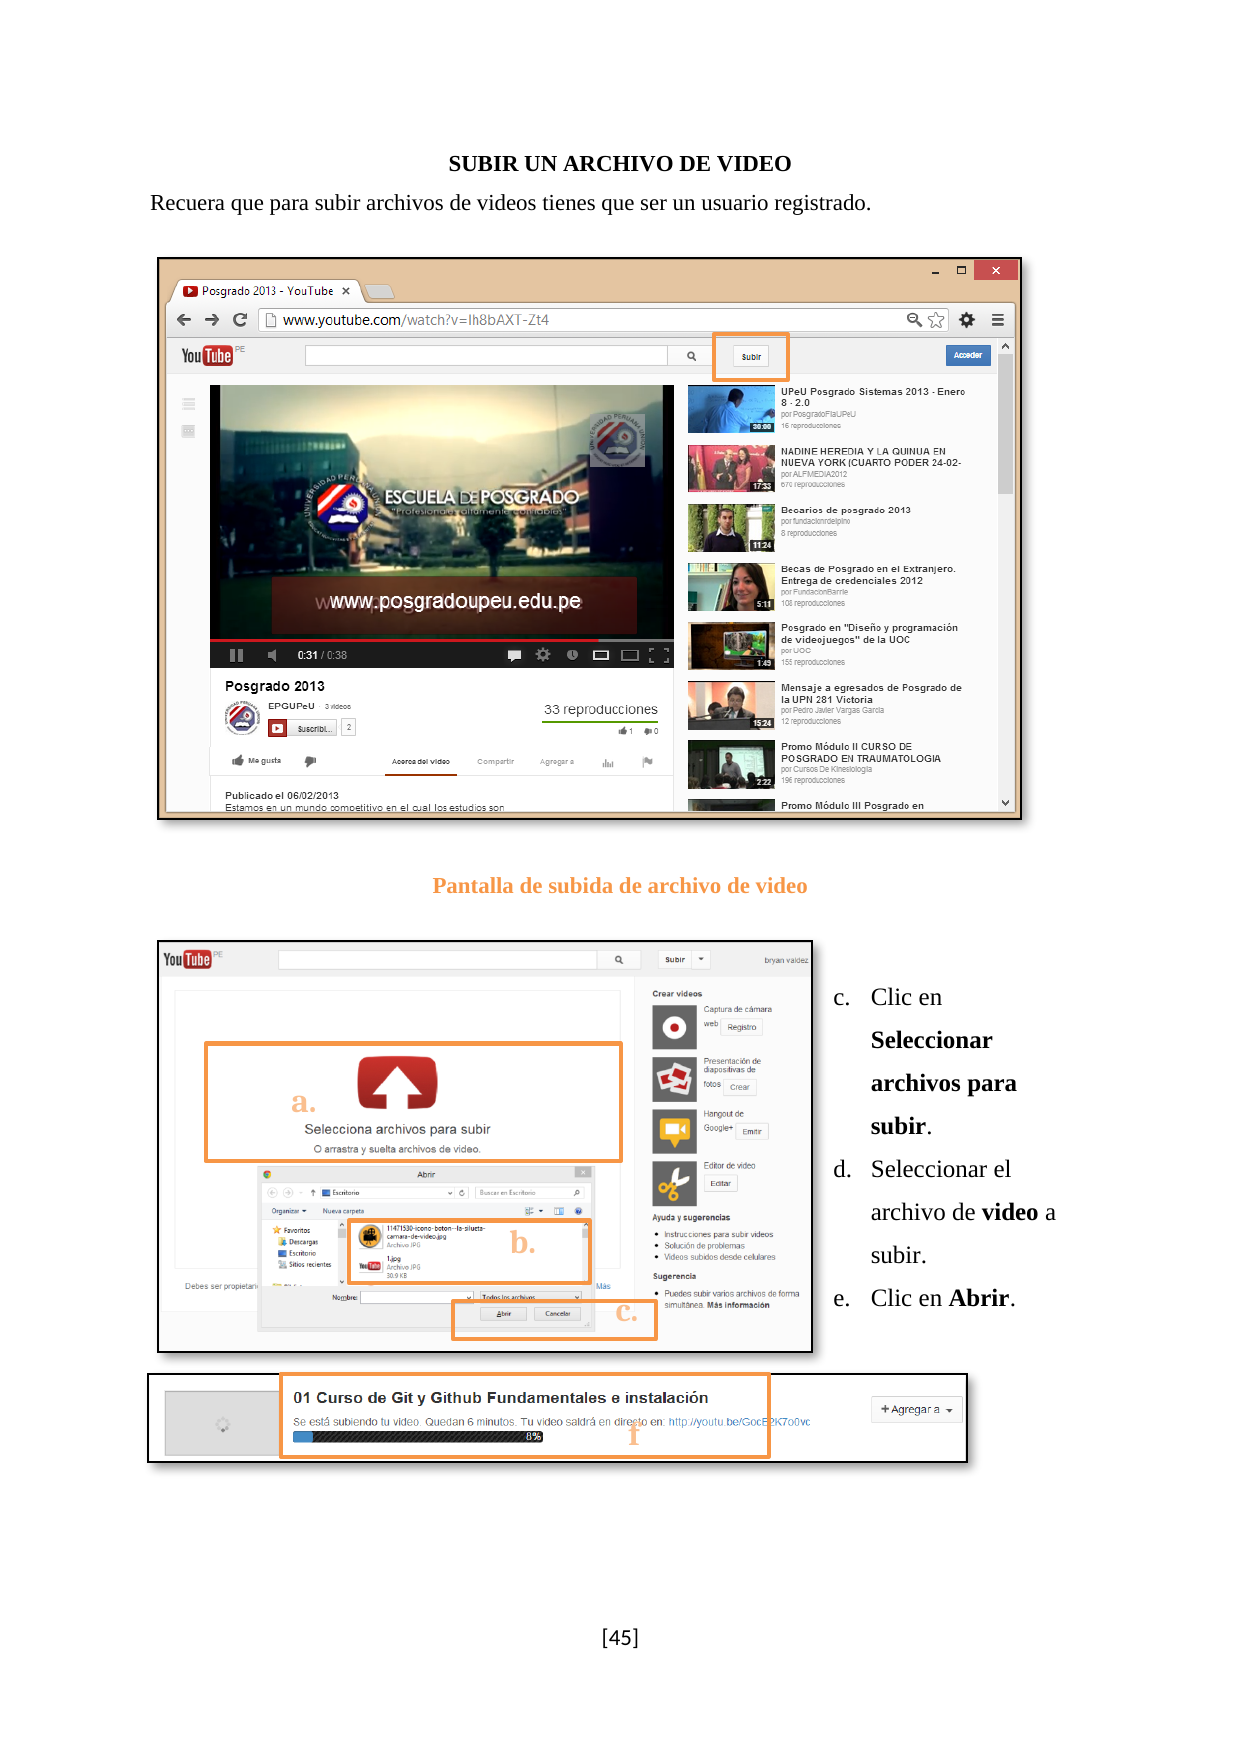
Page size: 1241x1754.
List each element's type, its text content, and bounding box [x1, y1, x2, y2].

text Recuera que para subir archivos de videos tienes que ser un usuario registrado. [150, 189, 1090, 216]
text SUBIR UN ARCHIVO DE VIDEO [150, 150, 1090, 176]
picture [283, 1376, 767, 1455]
picture [149, 1375, 966, 1461]
picture [159, 942, 811, 1351]
text Pantalla de subida de archivo de video [150, 872, 1090, 898]
picture [159, 259, 1020, 818]
